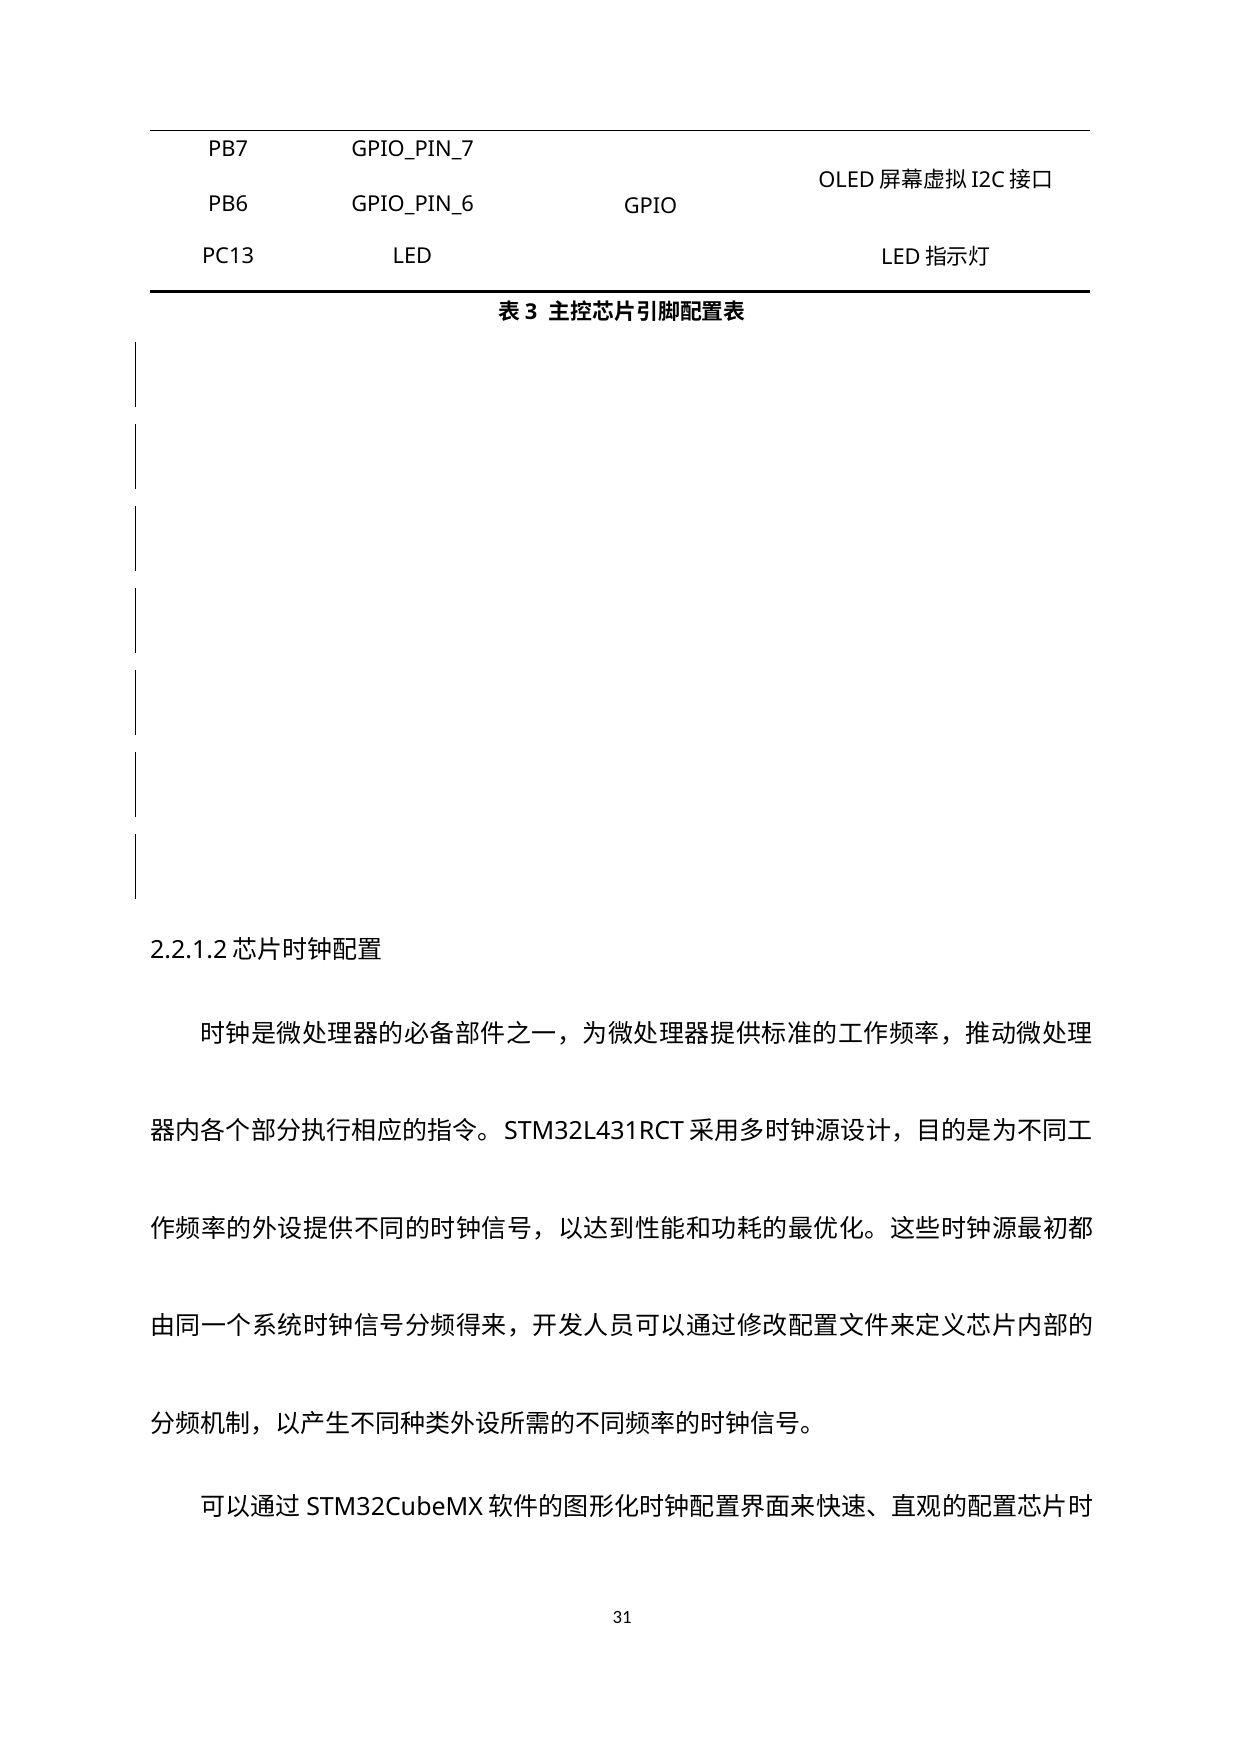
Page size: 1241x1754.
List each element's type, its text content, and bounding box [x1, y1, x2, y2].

text 时钟是微处理器的必备部件之一，为微处理器提供标准的工作频率，推动微处理器内各个部分执行相应的指令。STM32L431RCT采用多时钟源设计，目的是为不同工作频率的外设提供不同的时钟信号，以达到性能和功耗的最优化。这些时钟源最初都由同一个系统时钟信号分频得来，开发人员可以通过修改配置文件来定义芯片内部的分频机制，以产生不同种类外设所需的不同频率的时钟信号。 [150, 999, 1094, 1454]
table_cell GPIO [519, 131, 744, 290]
table_cell PB7 [150, 131, 268, 183]
table_cell LED指示灯 [744, 237, 1089, 290]
text 表3 主控芯片引脚配置表 [150, 293, 1094, 326]
table_cell LED [268, 237, 519, 290]
table_cell PC13 [150, 237, 268, 290]
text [150, 1472, 1094, 1537]
table_cell PB6 [150, 184, 268, 237]
text 2.2.1.2芯片时钟配置 [150, 916, 1094, 981]
table_cell GPIO_PIN_6 [268, 184, 519, 237]
table_cell OLED屏幕虚拟I2C接口 [744, 131, 1089, 237]
table_cell GPIO_PIN_7 [268, 131, 519, 183]
